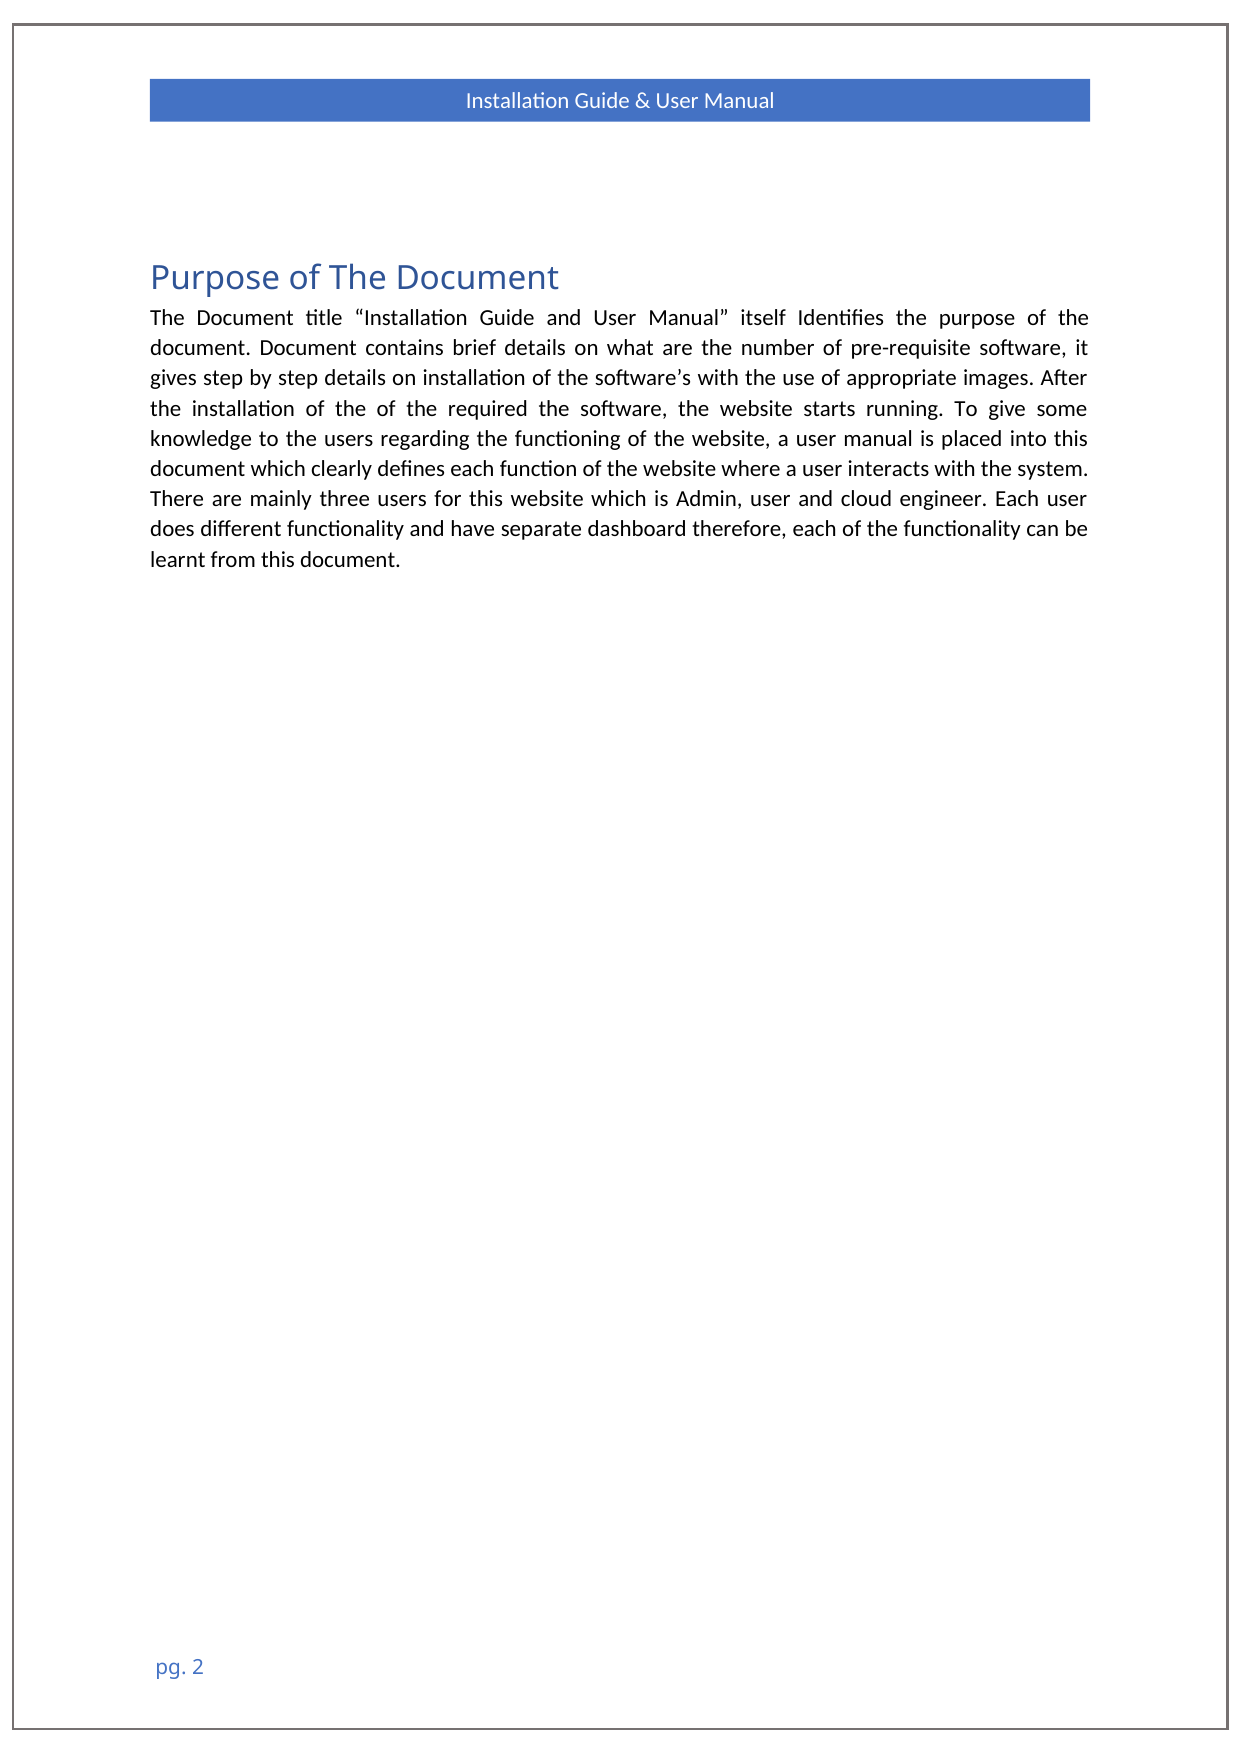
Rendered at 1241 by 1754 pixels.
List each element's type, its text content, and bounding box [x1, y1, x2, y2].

subtitle Purpose of The Document [150, 254, 1090, 299]
text The Document title “Installation Guide and User Manual” itself Identifies the purpose of the document. Document contains brief details on what are the number of pre-requisite software, it gives step by step details on installation of the software’s with the use of appropriate images. After the installation of the of the required the software, the website starts running. To give some knowledge to the users regarding the functioning of the website, a user manual is placed into this document which clearly defines each function of the website where a user interacts with the system. There are mainly three users for this website which is Admin, user and cloud engineer. Each user does different functionality and have separate dashboard therefore, each of the functionality can be learnt from this document. [150, 303, 1090, 573]
